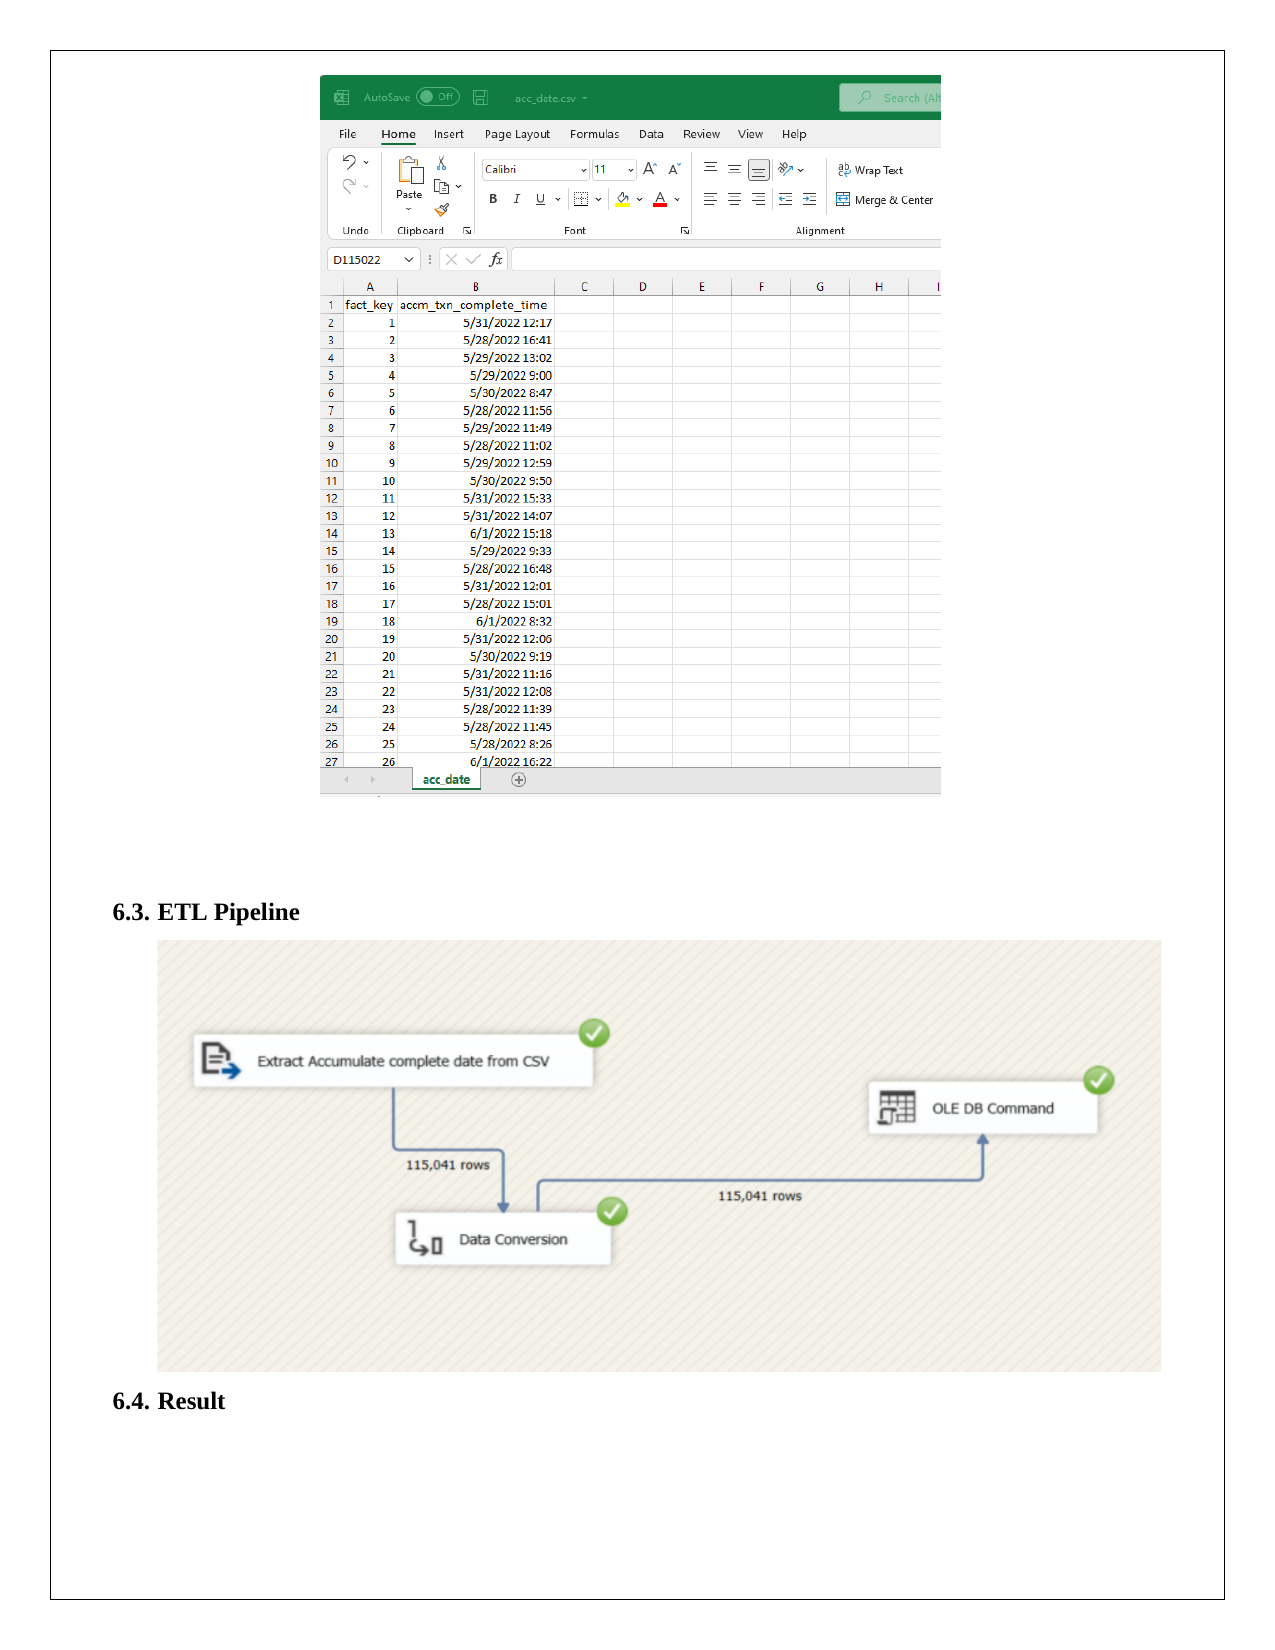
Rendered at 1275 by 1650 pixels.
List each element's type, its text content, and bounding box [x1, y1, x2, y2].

picture [320, 75, 941, 797]
list Result [112, 1386, 1103, 1414]
picture [157, 940, 1162, 1372]
list ETL Pipeline [112, 897, 1103, 926]
